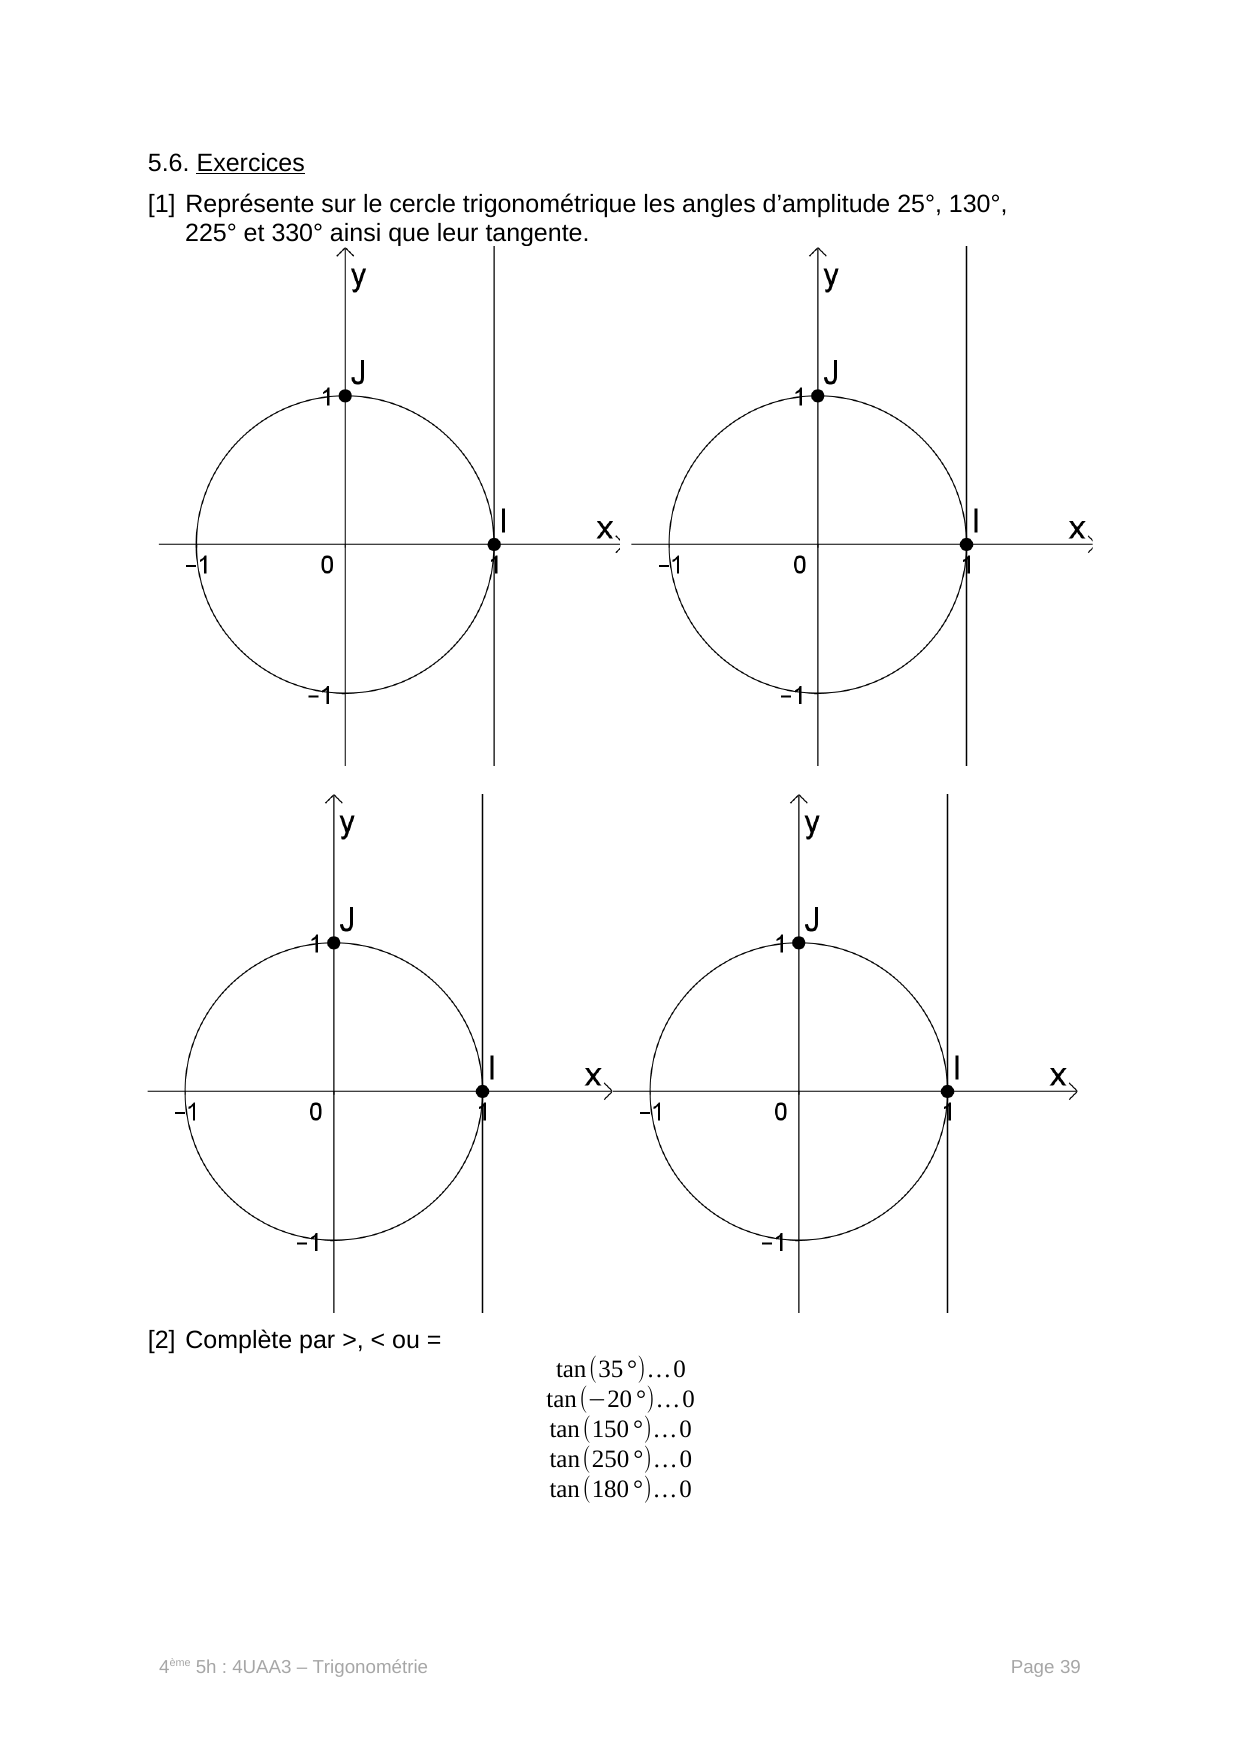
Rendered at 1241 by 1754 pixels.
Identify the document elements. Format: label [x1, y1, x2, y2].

picture [631, 246, 1093, 766]
picture [158, 246, 620, 766]
picture [147, 794, 1078, 1313]
